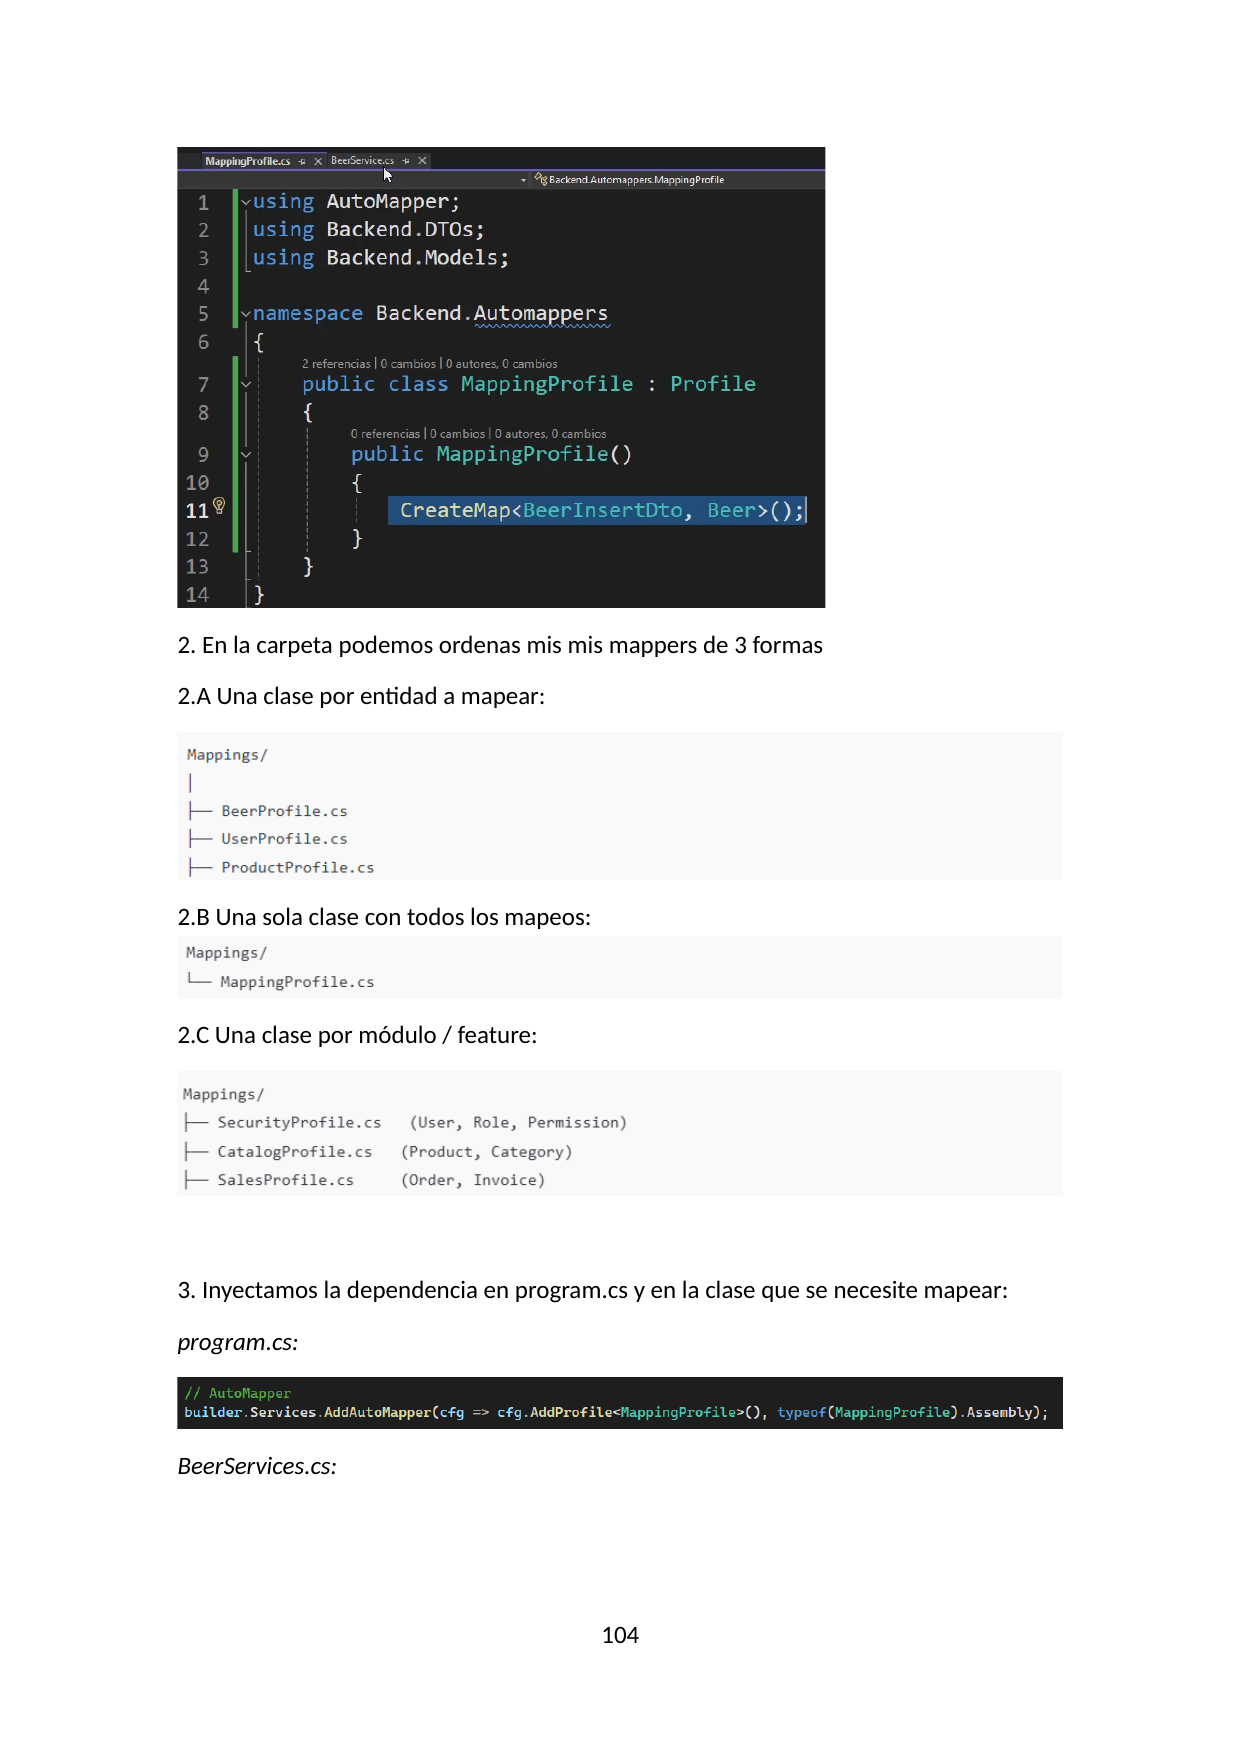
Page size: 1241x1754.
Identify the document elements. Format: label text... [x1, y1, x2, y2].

text 2.B Una sola clase con todos los mapeos: [177, 901, 1063, 936]
picture [177, 147, 826, 608]
picture [177, 732, 1063, 880]
picture [177, 936, 1063, 999]
picture [177, 1377, 1063, 1429]
text 2.A Una clase por entidad a mapear: [177, 681, 1063, 711]
text program.cs: [177, 1326, 1063, 1357]
text 3. Inyectamos la dependencia en program.cs y en la clase que se necesite mapear: [177, 1274, 1063, 1305]
text 2.C Una clase por módulo / feature: [177, 1019, 1063, 1050]
text 2. En la carpeta podemos ordenas mis mis mappers de 3 formas [177, 629, 1063, 659]
picture [177, 1071, 1063, 1196]
text BeerServices.cs: [177, 1450, 1063, 1481]
